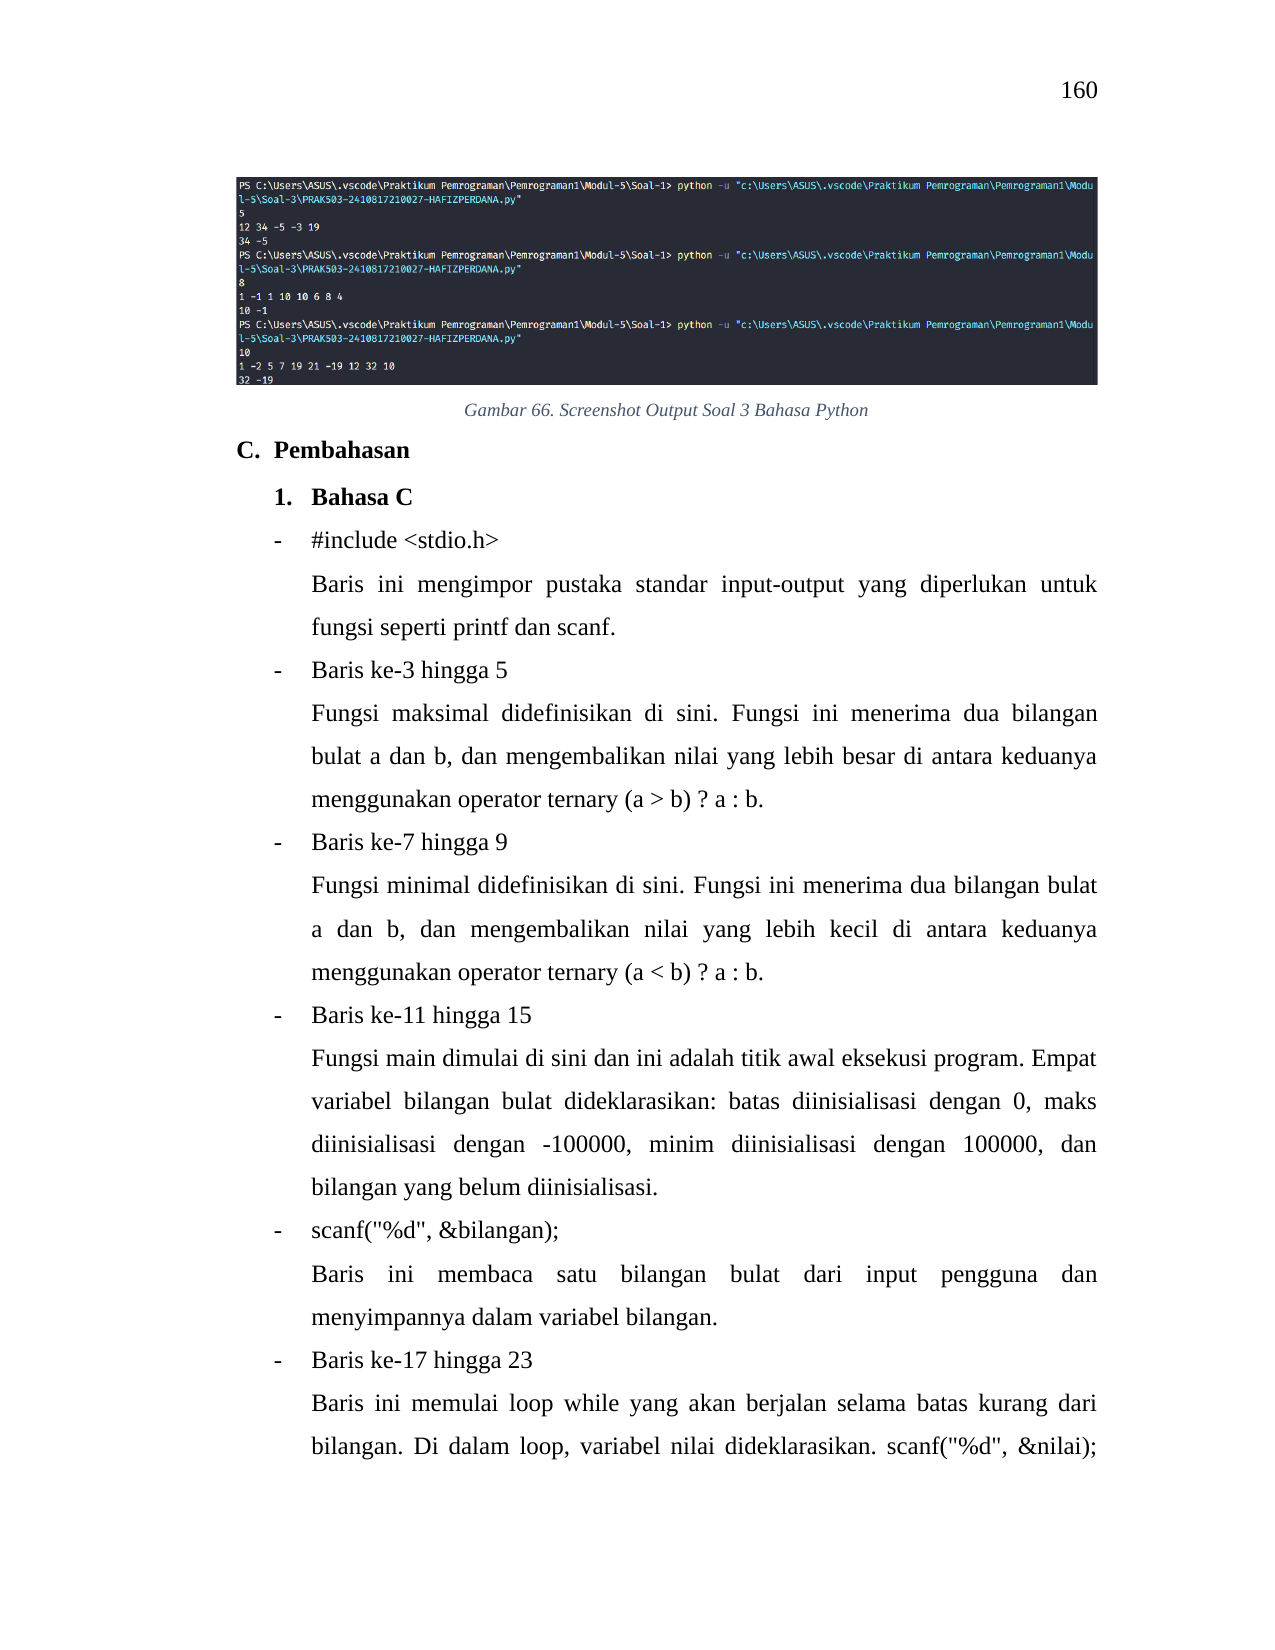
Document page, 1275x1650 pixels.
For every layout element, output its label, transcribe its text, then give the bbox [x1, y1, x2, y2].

subtitle Pembahasan [236, 435, 1098, 464]
subtitle Bahasa C [274, 482, 1098, 511]
list #include <stdio.h> [274, 526, 1098, 554]
list Baris ke-3 hingga 5 [274, 655, 1098, 684]
list Fungsi maksimal didefinisikan di sini. Fungsi ini menerima dua bilangan bulat a dan b, dan mengembalikan nilai yang lebih besar di antara keduanya menggunakan operator ternary (a > b) ? a : b. [311, 698, 1098, 813]
list scanf("%d", &bilangan); [274, 1216, 1098, 1244]
list Baris ini membaca satu bilangan bulat dari input pengguna dan menyimpannya dalam variabel bilangan. [311, 1259, 1098, 1331]
list Fungsi minimal didefinisikan di sini. Fungsi ini menerima dua bilangan bulat a dan b, dan mengembalikan nilai yang lebih kecil di antara keduanya menggunakan operator ternary (a < b) ? a : b. [311, 871, 1098, 986]
list Baris ini mengimpor pustaka standar input-output yang diperlukan untuk fungsi seperti printf dan scanf. [311, 569, 1098, 641]
list Baris ke-17 hingga 23 [274, 1345, 1098, 1374]
list Baris ke-11 hingga 15 [274, 1000, 1098, 1029]
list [311, 1388, 1098, 1460]
list Baris ke-7 hingga 9 [274, 827, 1098, 856]
picture [236, 177, 1098, 385]
list Fungsi main dimulai di sini dan ini adalah titik awal eksekusi program. Empat variabel bilangan bulat dideklarasikan: batas diinisialisasi dengan 0, maks diinisialisasi dengan -100000, minim diinisialisasi dengan 100000, dan bilangan yang belum diinisialisasi. [311, 1043, 1098, 1201]
